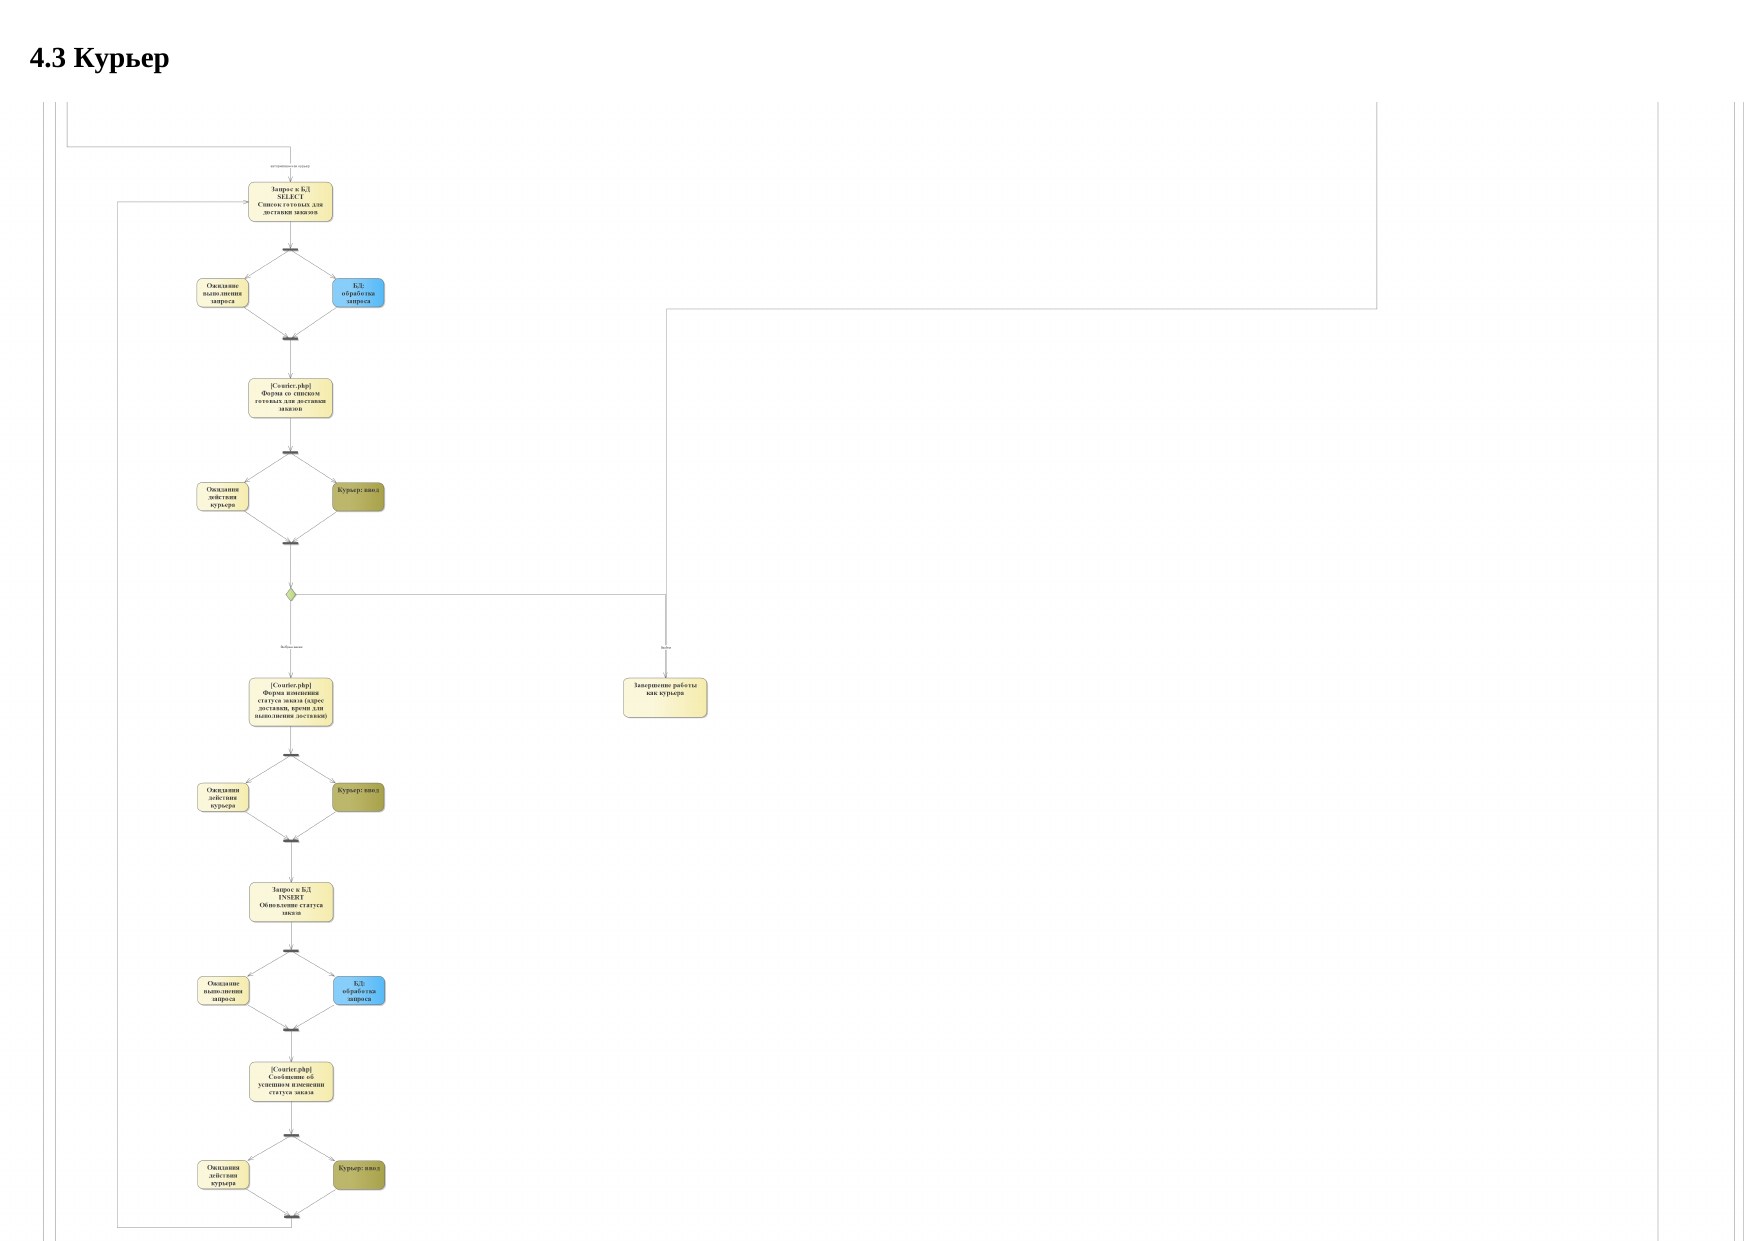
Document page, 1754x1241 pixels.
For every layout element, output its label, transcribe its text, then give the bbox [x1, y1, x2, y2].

subtitle 4.3 Курьер [29, 40, 1724, 74]
picture [0, 102, 1744, 1241]
